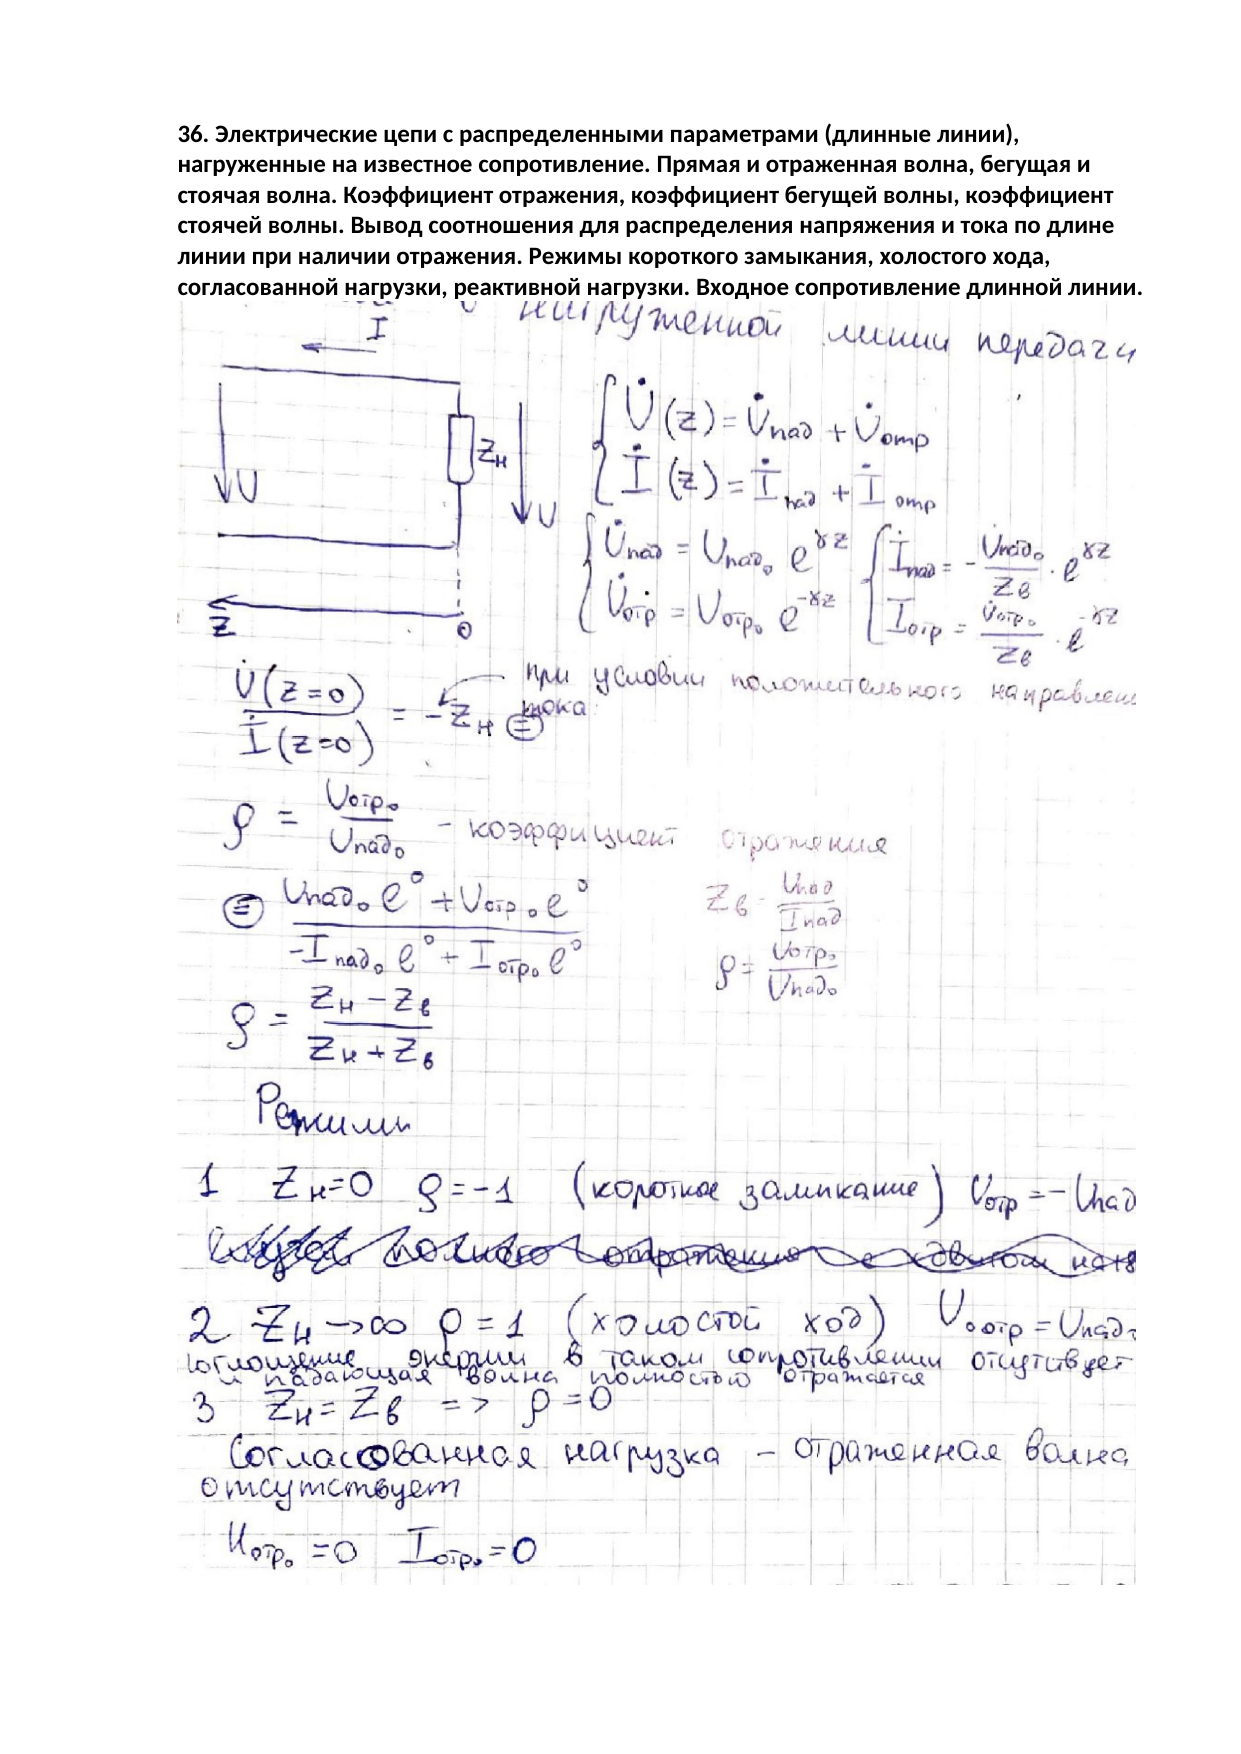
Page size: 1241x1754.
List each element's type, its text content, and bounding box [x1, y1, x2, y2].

text 36. Электрические цепи с распределенными параметрами (длинные линии), нагруженные на известное сопротивление. Прямая и отраженная волна, бегущая и стоячая волна. Коэффициент отражения, коэффициент бегущей волны, коэффициент стоячей волны. Вывод соотношения для распределения напряжения и тока по длине линии при наличии отражения. Режимы короткого замыкания, холостого хода, согласованной нагрузки, реактивной нагрузки. Входное сопротивление длинной линии. [177, 118, 1152, 301]
picture [177, 301, 1136, 1585]
